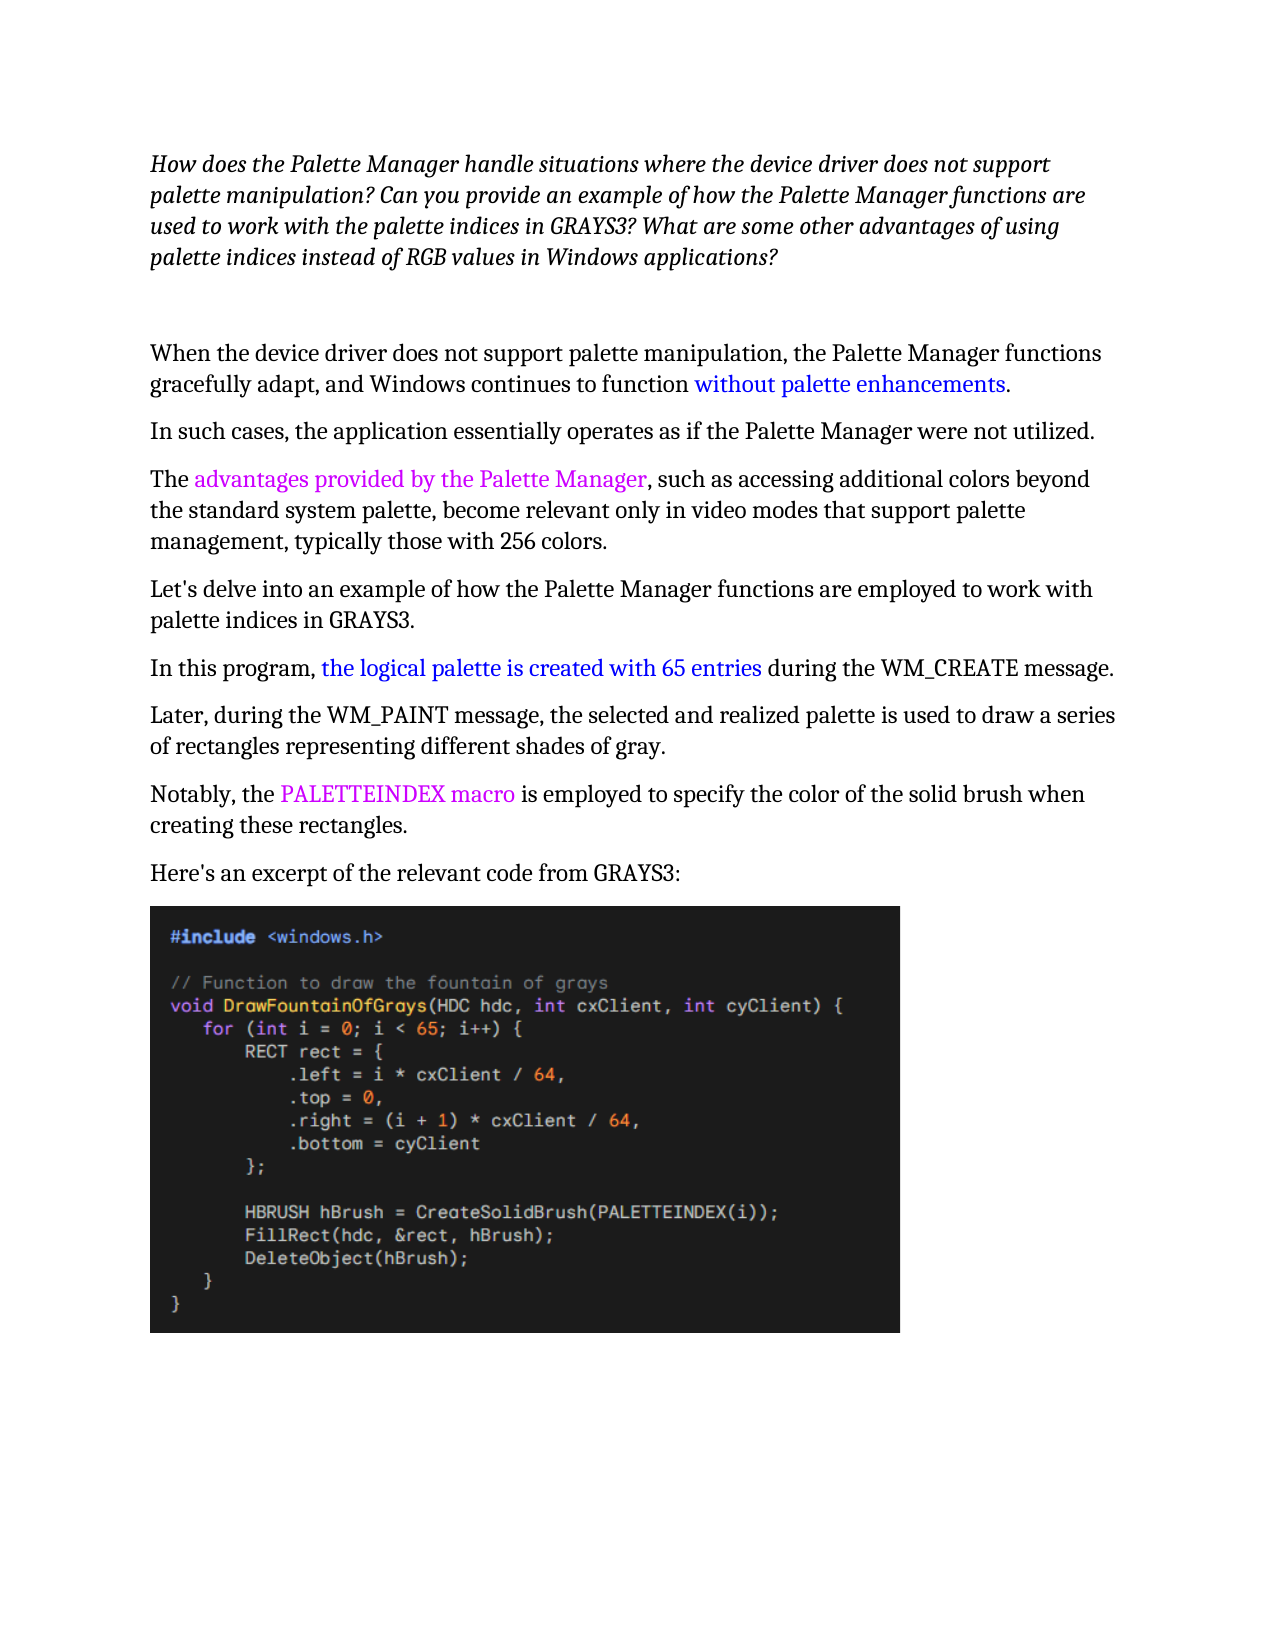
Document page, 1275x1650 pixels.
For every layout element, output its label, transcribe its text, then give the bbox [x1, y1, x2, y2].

text The advantages provided by the Palette Manager, such as accessing additional colors beyond the standard system palette, become relevant only in video modes that support palette management, typically those with 256 colors. [150, 465, 1125, 556]
text Let's delve into an example of how the Palette Manager functions are employed to work with palette indices in GRAYS3. [150, 575, 1125, 634]
text When the device driver does not support palette manipulation, the Palette Manager functions gracefully adapt, and Windows continues to function without palette enhancements. [150, 338, 1125, 398]
text Later, during the WM_PAINT message, the selected and realized palette is used to draw a series of rectangles representing different shades of gray. [150, 701, 1125, 761]
text Here's an excerpt of the relevant code from GRAYS3: [150, 859, 1125, 887]
text How does the Palette Manager handle situations where the device driver does not support palette manipulation? Can you provide an example of how the Palette Manager functions are used to work with the palette indices in GRAYS3? What are some other advantages of using palette indices instead of RGB values in Windows applications? [150, 150, 1125, 272]
text In this program, the logical palette is created with 65 entries during the WM_CREATE message. [150, 653, 1125, 682]
text In such cases, the application essentially operates as if the Palette Manager were not utilized. [150, 417, 1125, 446]
text Notably, the PALETTEINDEX macro is employed to specify the color of the solid brush when creating these rectangles. [150, 780, 1125, 840]
picture [150, 906, 901, 1333]
